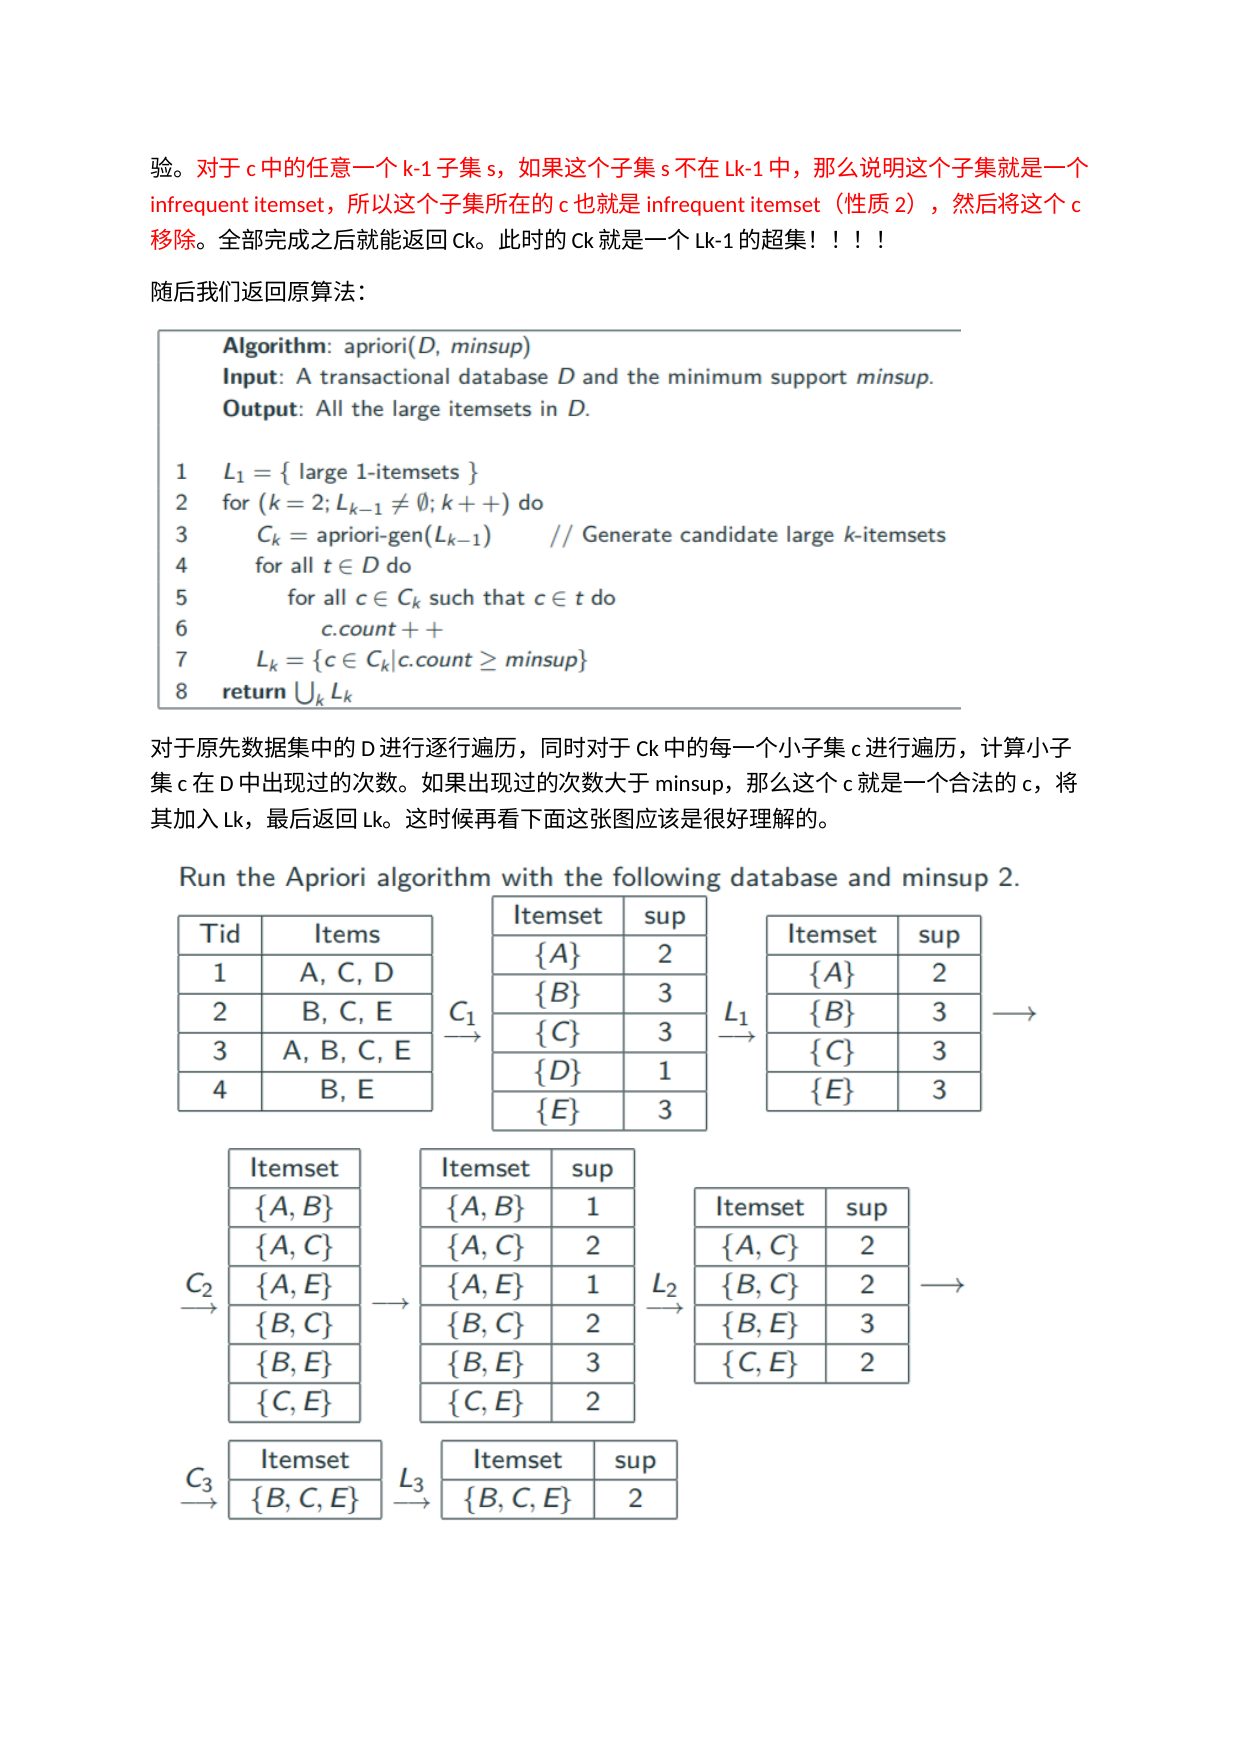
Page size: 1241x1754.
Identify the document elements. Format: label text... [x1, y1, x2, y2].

text 随后我们返回原算法： [150, 274, 1090, 307]
picture [150, 326, 961, 711]
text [150, 150, 1090, 255]
picture [150, 853, 1091, 1539]
text 对于原先数据集中的D进行逐行遍历，同时对于Ck中的每一个小子集c进行遍历，计算小子集c在D中出现过的次数。如果出现过的次数大于minsup，那么这个c就是一个合法的c，将其加入Lk，最后返回Lk。这时候再看下面这张图应该是很好理解的。 [150, 729, 1090, 834]
